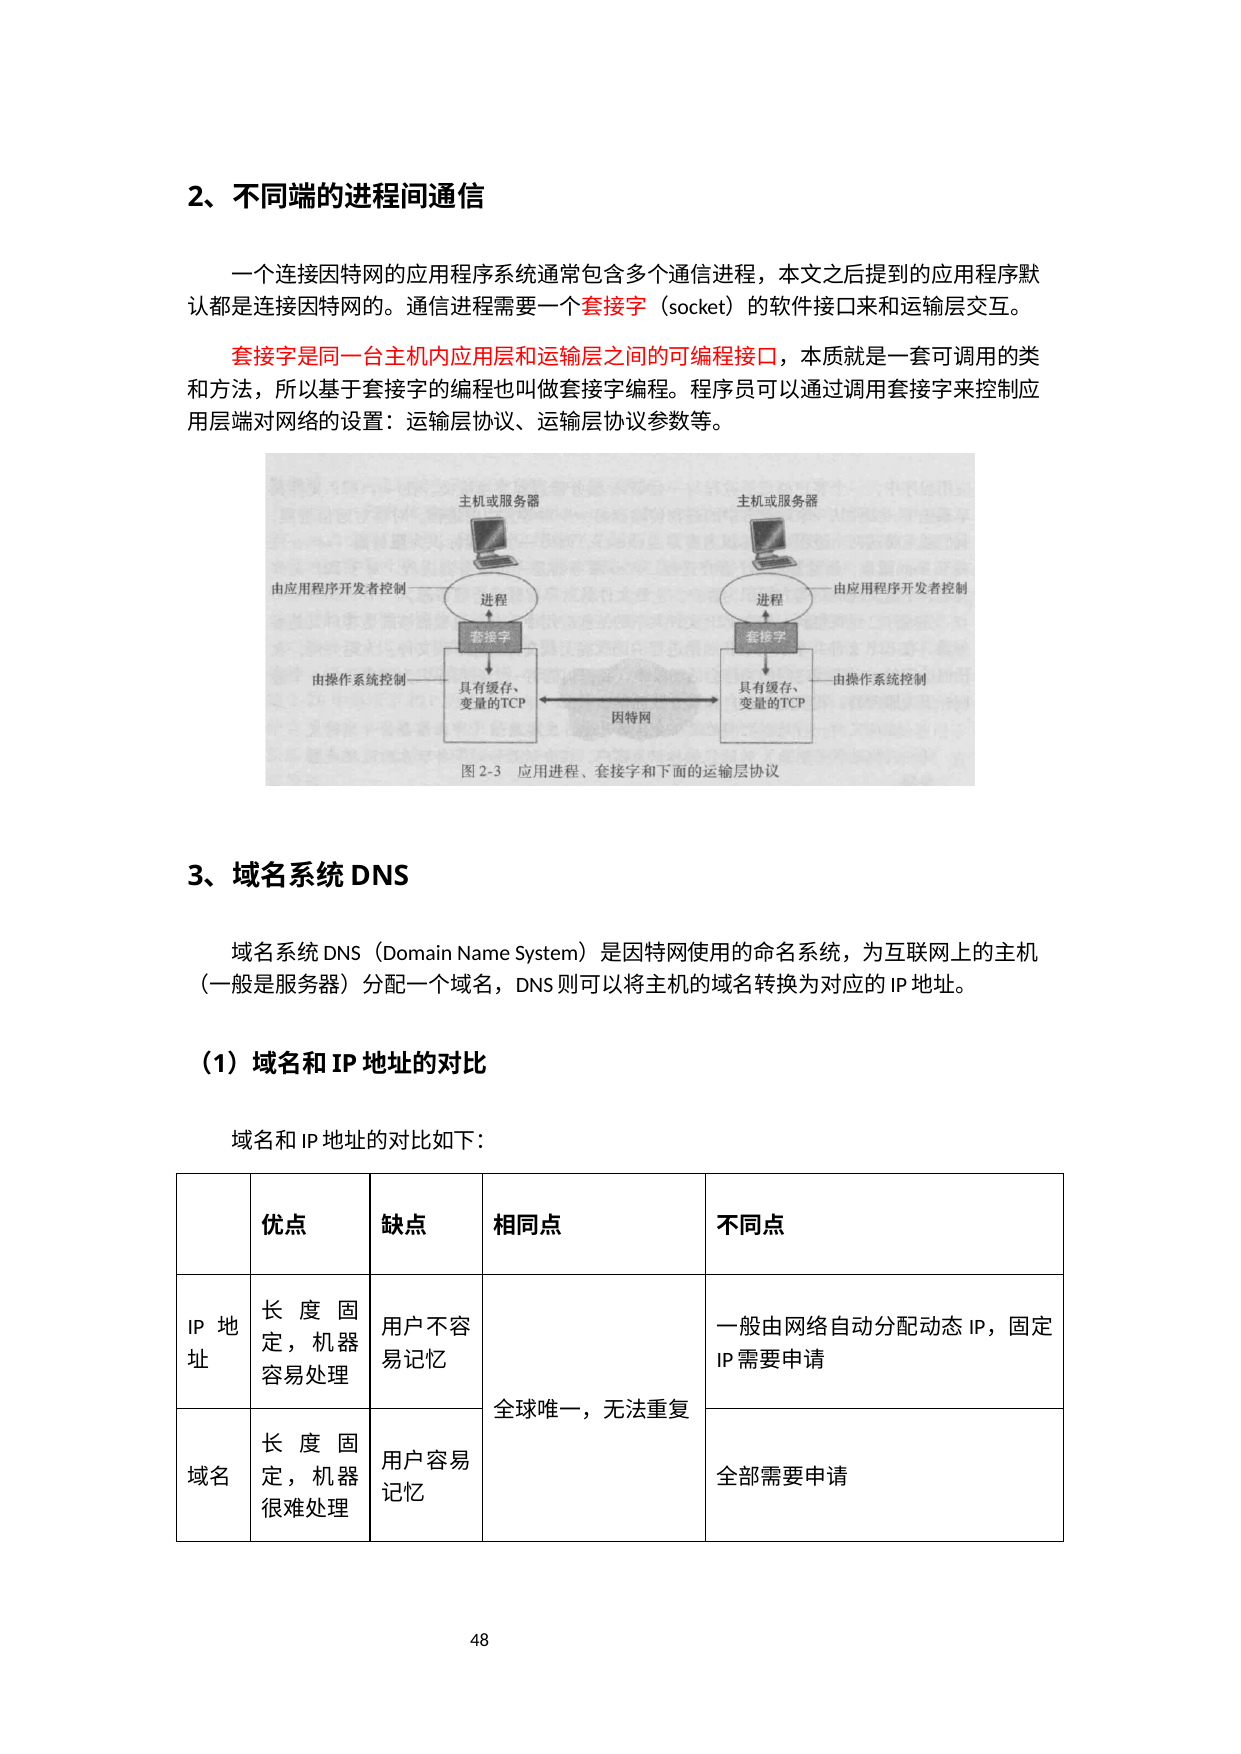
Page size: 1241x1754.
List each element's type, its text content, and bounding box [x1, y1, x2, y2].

subtitle 3、域名系统DNS [187, 840, 1053, 905]
table_cell 用户不容易记忆 [371, 1275, 482, 1407]
table_cell 长度固定，机器很难处理 [251, 1409, 369, 1541]
text 套接字是同一台主机内应用层和运输层之间的可编程接口，本质就是一套可调用的类和方法，所以基于套接字的编程也叫做套接字编程。程序员可以通过调用套接字来控制应用层端对网络的设置：运输层协议、运输层协议参数等。 [187, 339, 1053, 436]
table_header 缺点 [371, 1174, 482, 1274]
table_cell 一般由网络自动分配动态IP，固定IP需要申请 [706, 1275, 1063, 1407]
table_header 优点 [251, 1174, 369, 1274]
table_cell 全球唯一，无法重复 [483, 1275, 705, 1541]
table_header [177, 1174, 250, 1274]
picture [265, 453, 975, 786]
table_cell IP地址 [177, 1275, 250, 1407]
table_header 不同点 [706, 1174, 1063, 1274]
text 域名和IP地址的对比如下： [187, 1123, 1053, 1155]
table_cell 域名 [177, 1409, 250, 1541]
subtitle （1）域名和IP地址的对比 [187, 1029, 1053, 1094]
table_cell 长度固定，机器容易处理 [251, 1275, 369, 1407]
table_cell 全部需要申请 [706, 1409, 1063, 1541]
text 一个连接因特网的应用程序系统通常包含多个通信进程，本文之后提到的应用程序默认都是连接因特网的。通信进程需要一个套接字（socket）的软件接口来和运输层交互。 [187, 256, 1053, 321]
table_cell 用户容易记忆 [371, 1409, 482, 1541]
subtitle 2、不同端的进程间通信 [187, 162, 1053, 227]
table_header 相同点 [483, 1174, 705, 1274]
text 域名系统DNS（Domain Name System）是因特网使用的命名系统，为互联网上的主机（一般是服务器）分配一个域名，DNS则可以将主机的域名转换为对应的IP地址。 [187, 934, 1053, 999]
